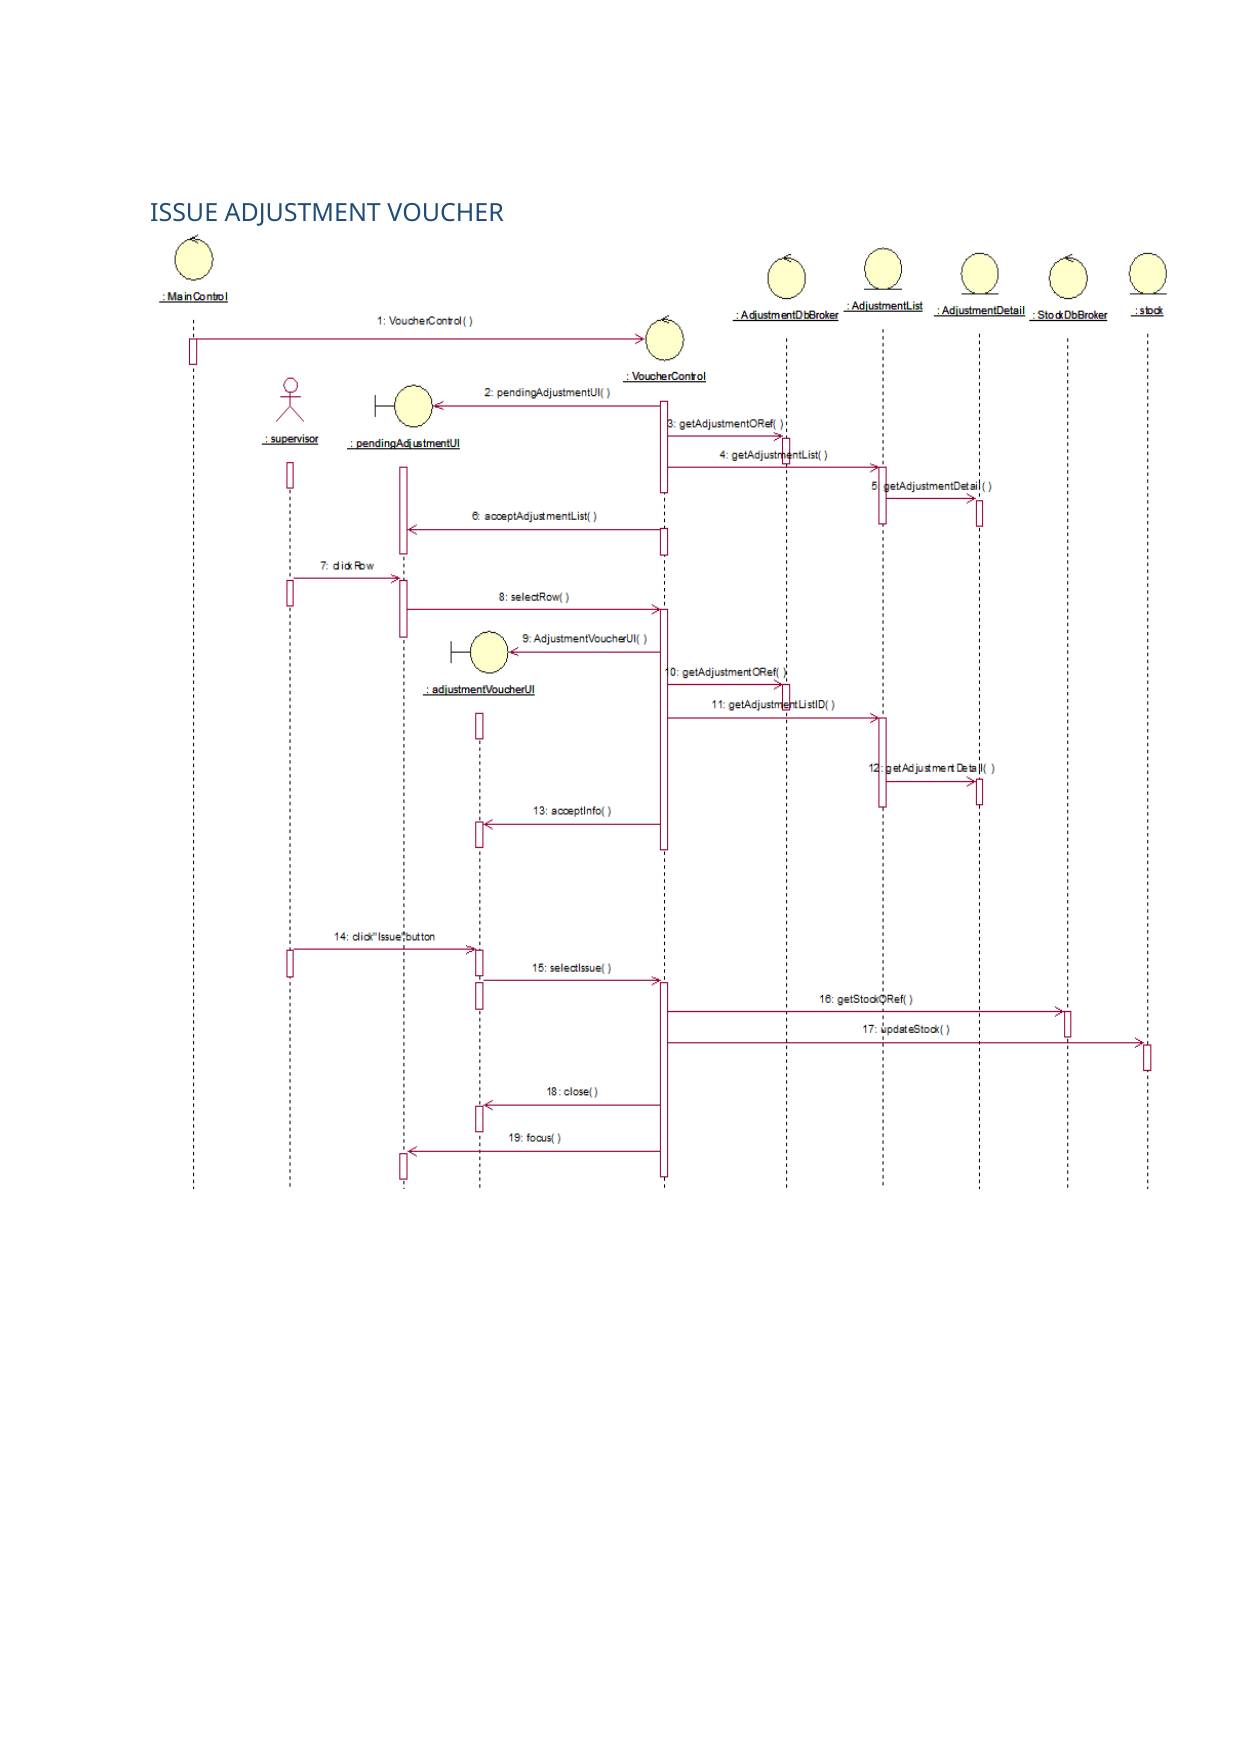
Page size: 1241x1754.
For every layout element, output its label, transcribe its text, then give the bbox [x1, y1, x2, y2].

picture [150, 231, 1177, 1189]
subtitle ISSUE ADJUSTMENT VOUCHER [150, 195, 1090, 229]
